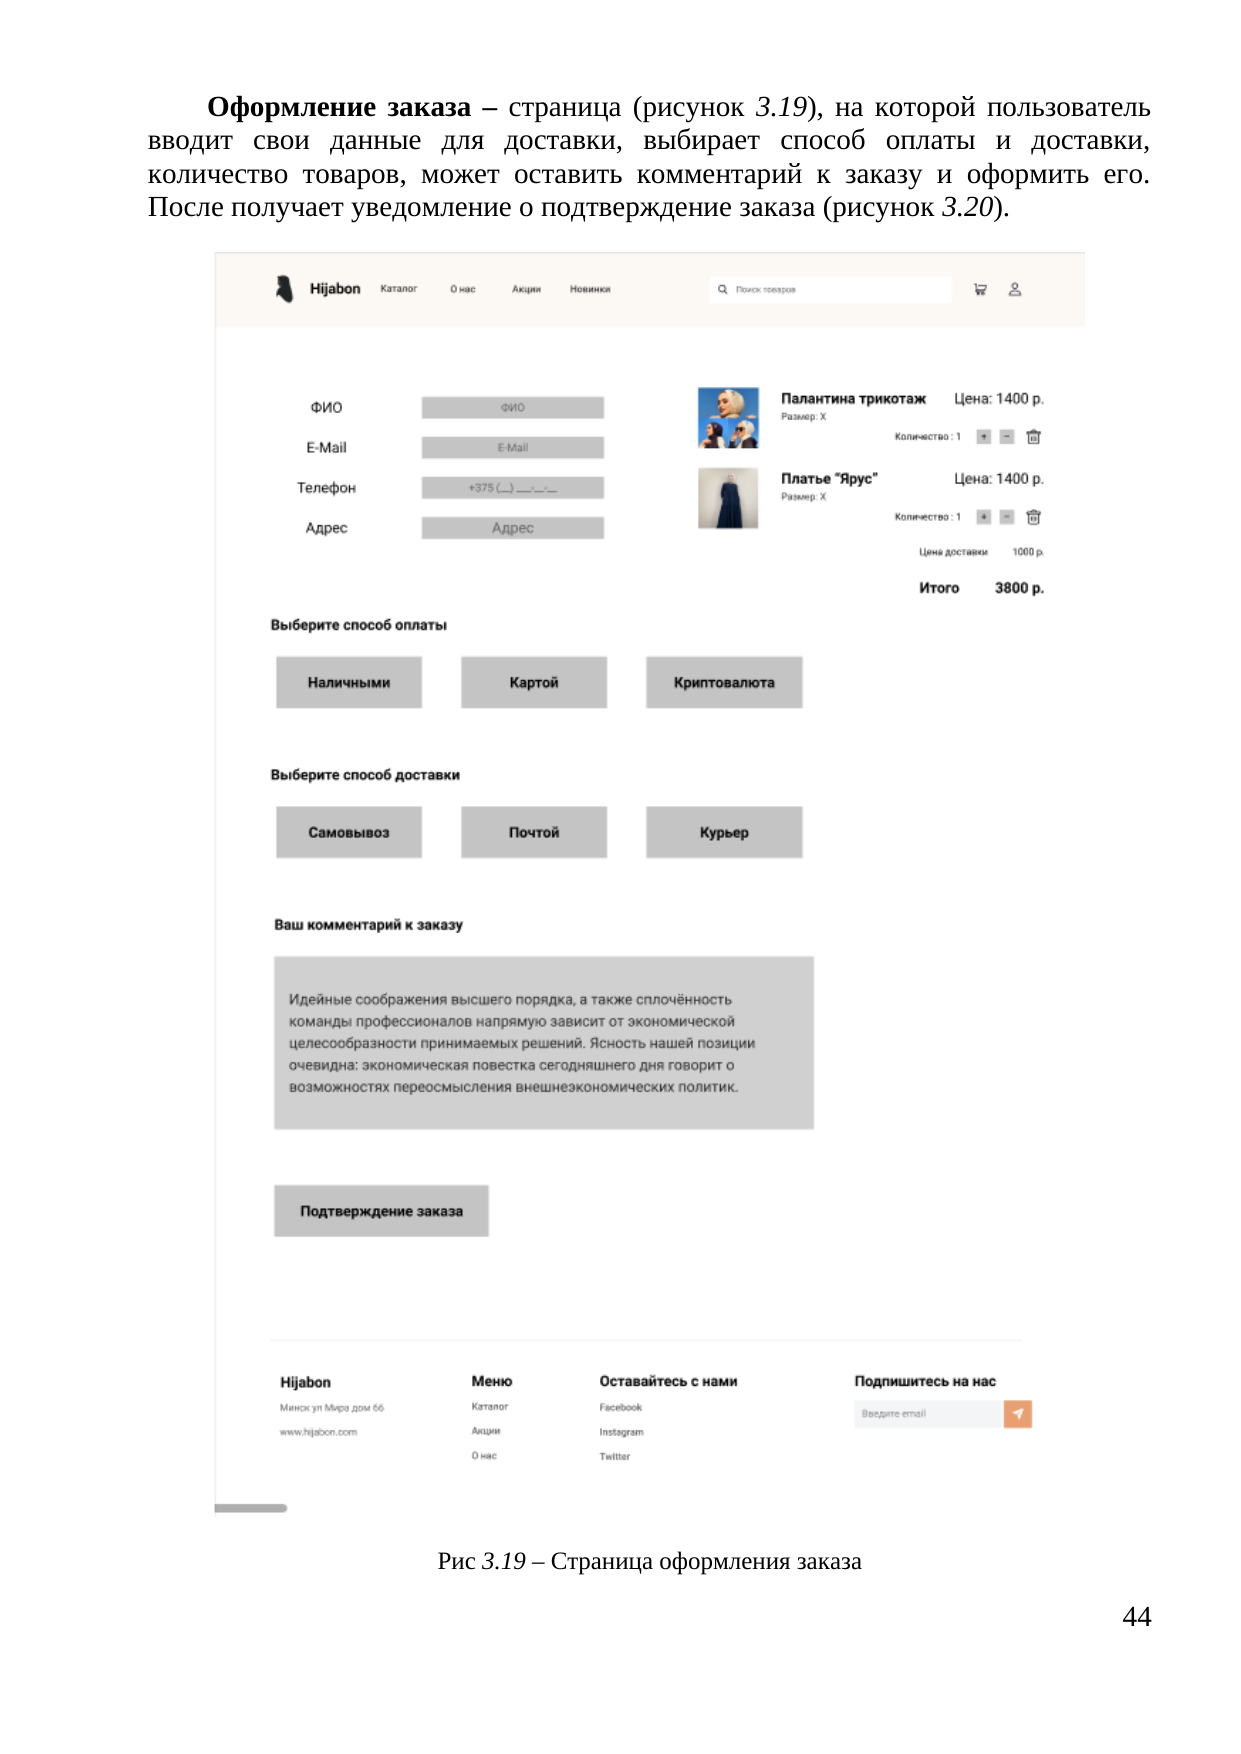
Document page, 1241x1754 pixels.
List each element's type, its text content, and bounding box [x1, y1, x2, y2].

text Рис 3.19 – Страница оформления заказа [148, 1546, 1152, 1575]
picture [214, 252, 1085, 1517]
text Оформление заказа – страница (рисунок 3.19), на которой пользователь вводит свои данные для доставки, выбирает способ оплаты и доставки, количество товаров, может оставить комментарий к заказу и оформить его. После получает уведомление о подтверждение заказа (рисунок 3.20). [148, 89, 1152, 223]
